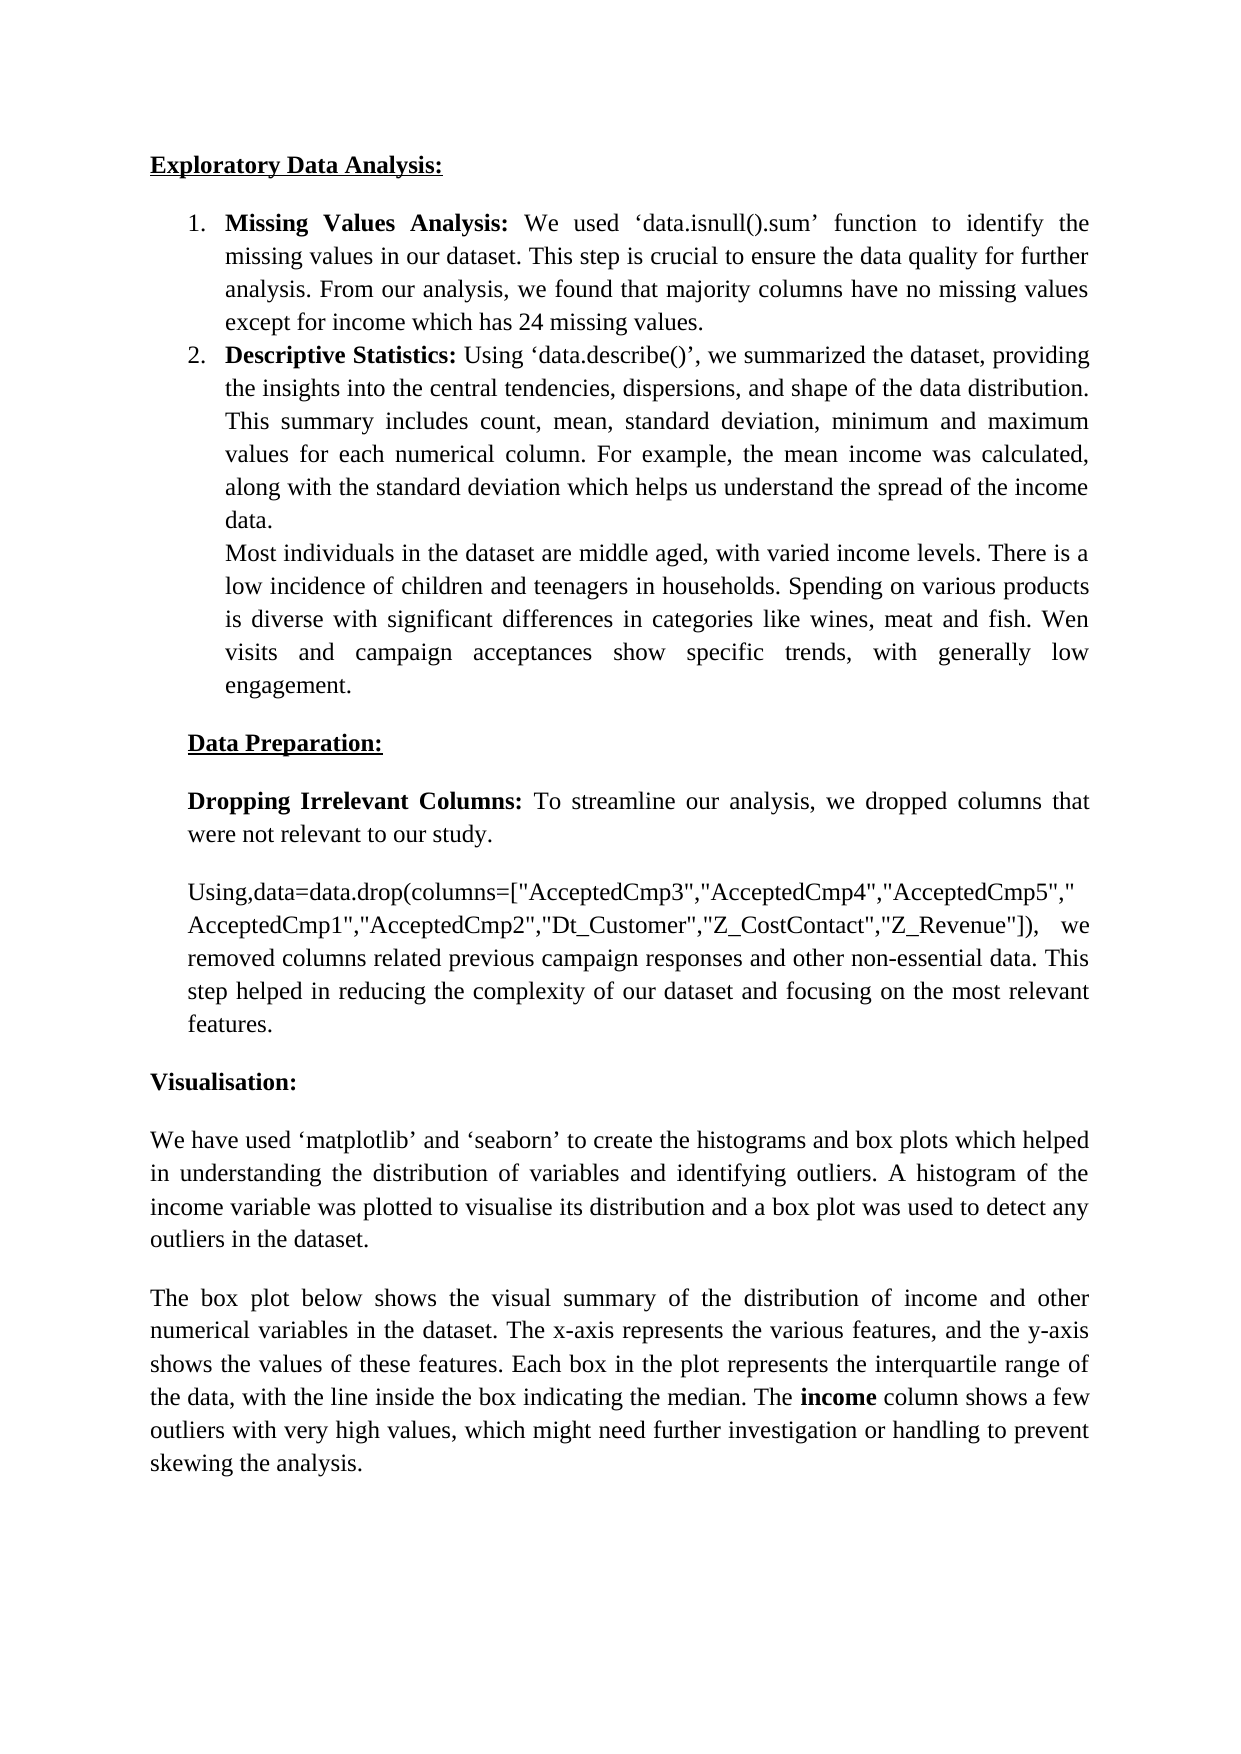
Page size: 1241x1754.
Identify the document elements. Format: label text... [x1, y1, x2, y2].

text Dropping Irrelevant Columns: To streamline our analysis, we dropped columns that were not relevant to our study. [187, 786, 1090, 848]
list Most individuals in the dataset are middle aged, with varied income levels. There is a low incidence of children and teenagers in households. Spending on various products is diverse with significant differences in categories like wines, meat and fish. Wen visits and campaign acceptances show specific trends, with generally low engagement. [225, 538, 1090, 699]
text Exploratory Data Analysis: [150, 150, 1090, 179]
text We have used ‘matplotlib’ and ‘seaborn’ to create the histograms and box plots which helped in understanding the distribution of variables and identifying outliers. A histogram of the income variable was plotted to visualise its distribution and a box plot was used to detect any outliers in the dataset. [150, 1126, 1090, 1253]
text Using,data=data.drop(columns=["AcceptedCmp3","AcceptedCmp4","AcceptedCmp5","AcceptedCmp1","AcceptedCmp2","Dt_Customer","Z_CostContact","Z_Revenue"]), we removed columns related previous campaign responses and other non-essential data. This step helped in reducing the complexity of our dataset and focusing on the most relevant features. [187, 877, 1090, 1038]
text Data Preparation: [187, 728, 1090, 757]
text Visualisation: [150, 1067, 1090, 1096]
list Descriptive Statistics: Using ‘data.describe()’, we summarized the dataset, providing the insights into the central tendencies, dispersions, and shape of the data distribution. This summary includes count, mean, standard deviation, minimum and maximum values for each numerical column. For example, the mean income was calculated, along with the standard deviation which helps us understand the spread of the income data. [187, 340, 1090, 534]
text The box plot below shows the visual summary of the distribution of income and other numerical variables in the dataset. The x-axis represents the various features, and the y-axis shows the values of these features. Each box in the plot represents the interquartile range of the data, with the line inside the box indicating the median. The income column shows a few outliers with very high values, which might need further investigation or handling to prevent skewing the analysis. [150, 1283, 1090, 1476]
list Missing Values Analysis: We used ‘data.isnull().sum’ function to identify the missing values in our dataset. This step is crucial to ensure the data quality for further analysis. From our analysis, we found that majority columns have no missing values except for income which has 24 missing values. [187, 208, 1090, 336]
